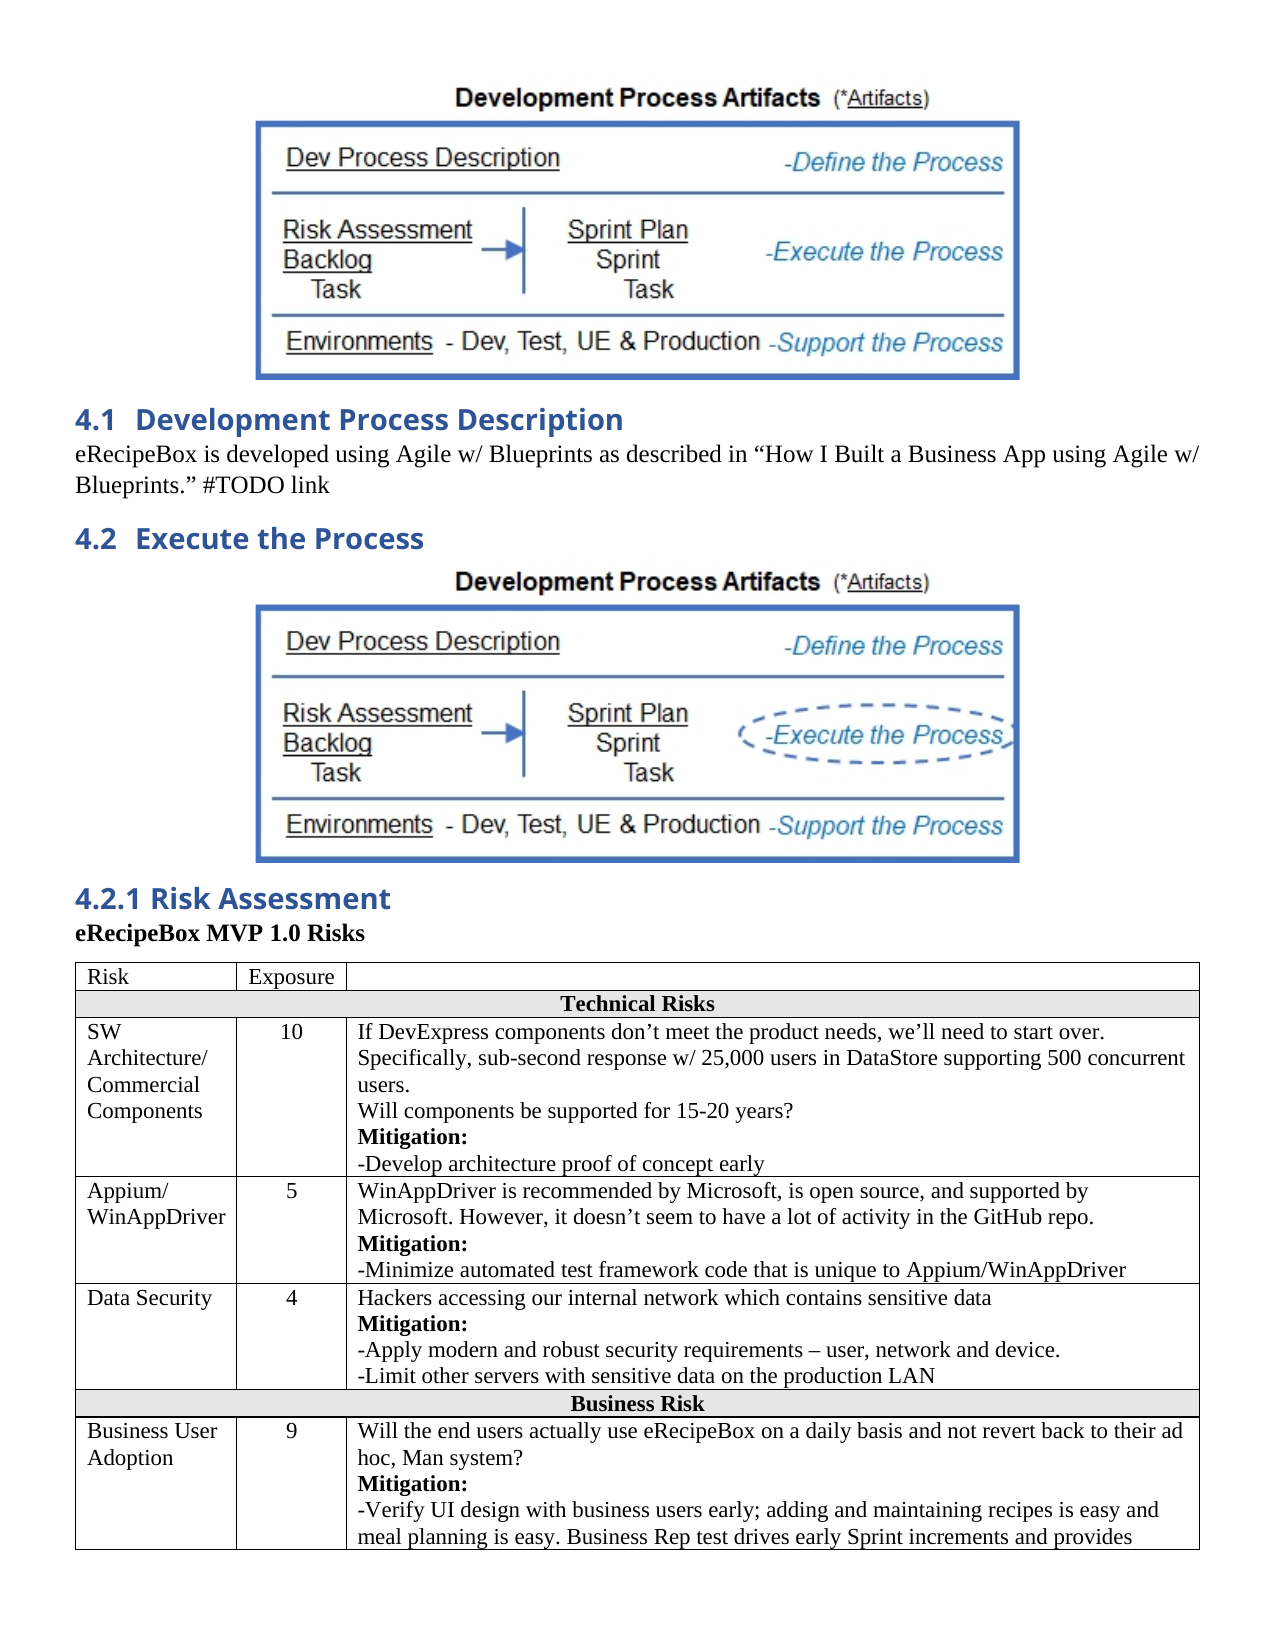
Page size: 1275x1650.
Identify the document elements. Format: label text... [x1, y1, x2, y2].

table_cell WinAppDriver is recommended by Microsoft, is open source, and supported by Microsoft. However, it doesn’t seem to have a lot of activity in the GitHub repo. Mitigation: -Minimize automated test framework code that is unique to Appium/WinAppDriver [347, 1177, 1199, 1282]
picture [255, 558, 1020, 863]
table_cell 9 [237, 1418, 346, 1549]
table_cell 5 [237, 1177, 346, 1282]
table_header Risk [76, 963, 236, 989]
text eRecipeBox MVP 1.0 Risks [75, 918, 1200, 947]
table_cell Technical Risks [76, 991, 1199, 1017]
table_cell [347, 1418, 1199, 1549]
subtitle Execute the Process [75, 519, 1200, 558]
table_header [347, 963, 1199, 989]
table_cell Hackers accessing our internal network which contains sensitive data Mitigation: -Apply modern and robust security requirements – user, network and device. -Limit other servers with sensitive data on the production LAN [347, 1284, 1199, 1389]
subtitle Risk Assessment [75, 878, 1200, 918]
subtitle Development Process Description [75, 399, 1200, 439]
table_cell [76, 1418, 236, 1549]
table_header Exposure [237, 963, 346, 989]
picture [255, 75, 1020, 380]
text eRecipeBox is developed using Agile w/ Blueprints as described in “How I Built a Business App using Agile w/ Blueprints.” #TODO link [75, 439, 1200, 499]
table_cell 10 [237, 1018, 346, 1176]
table_cell 4 [237, 1284, 346, 1389]
table_cell SW Architecture/ Commercial Components [76, 1018, 236, 1176]
table_cell If DevExpress components don’t meet the product needs, we’ll need to start over. Specifically, sub-second response w/ 25,000 users in DataStore supporting 500 concurrent users. Will components be supported for 15-20 years? Mitigation: -Develop architecture proof of concept early [347, 1018, 1199, 1176]
table_cell Business Risk [76, 1390, 1199, 1416]
table_cell Appium/ WinAppDriver [76, 1177, 236, 1282]
table_cell Data Security [76, 1284, 236, 1389]
